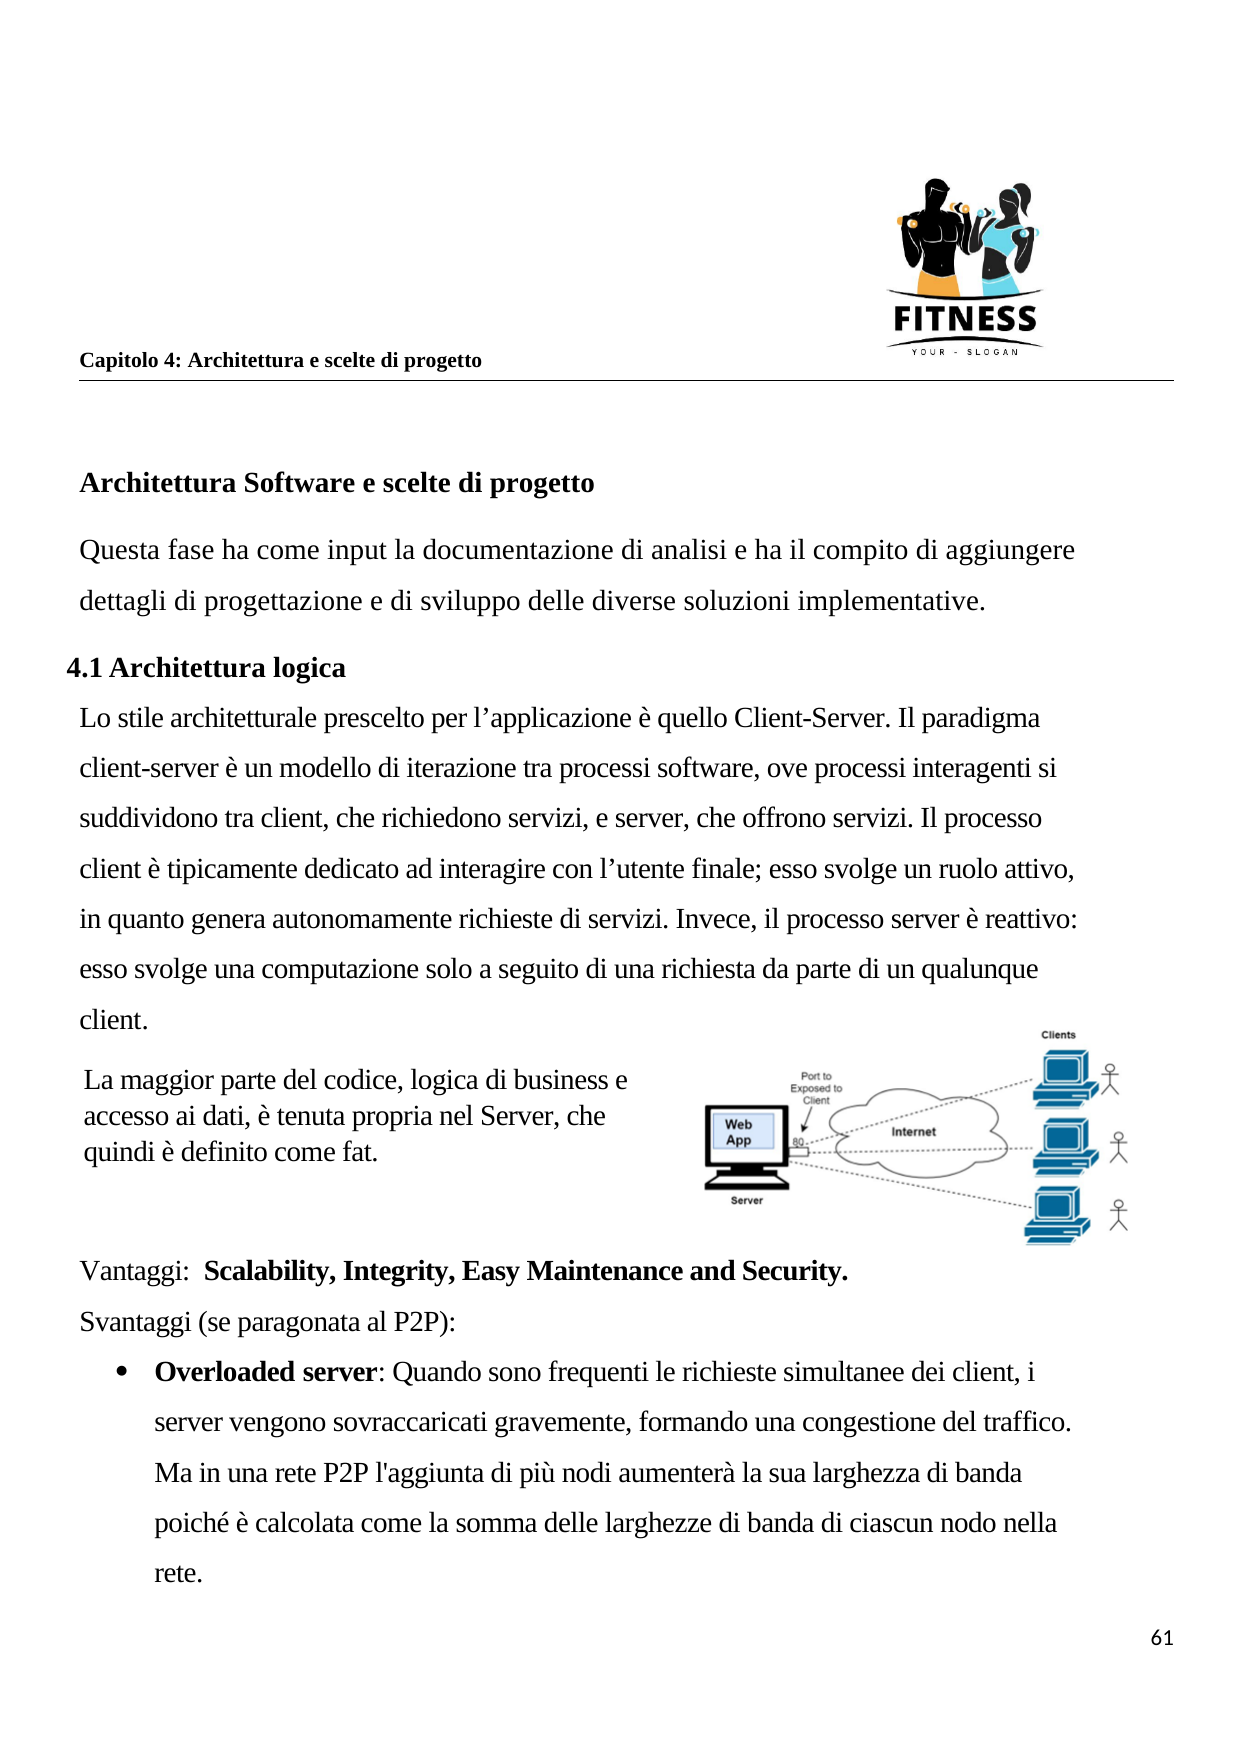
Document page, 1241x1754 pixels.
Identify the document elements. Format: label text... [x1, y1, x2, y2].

subtitle Architettura logica [66, 650, 1174, 683]
text Architettura Software e scelte di progetto [79, 465, 1083, 499]
text Lo stile architetturale prescelto per l’applicazione è quello Client-Server. Il paradigma client-server è un modello di iterazione tra processi software, ove processi interagenti si suddividono tra client, che richiedono servizi, e server, che offrono servizi. Il processo client è tipicamente dedicato ad interagire con l’utente finale; esso svolge un ruolo attivo, in quanto genera autonomamente richieste di servizi. Invece, il processo server è reattivo: esso svolge una computazione solo a seguito di una richiesta da parte di un qualunque client. [79, 700, 1081, 1035]
picture [673, 1019, 1160, 1253]
text Svantaggi (se paragonata al P2P): [79, 1304, 1081, 1337]
picture [876, 170, 1054, 364]
subtitle Capitolo 4: Architettura e scelte di progetto [79, 171, 1174, 380]
list Overloaded server: Quando sono frequenti le richieste simultanee dei client, i server vengono sovraccaricati gravemente, formando una congestione del traffico. Ma in una rete P2P l'aggiunta di più nodi aumenterà la sua larghezza di banda poiché è calcolata come la somma delle larghezze di banda di ciascun nodo nella rete. [117, 1354, 1081, 1589]
text Questa fase ha come input la documentazione di analisi e ha il compito di aggiungere dettagli di progettazione e di sviluppo delle diverse soluzioni implementative. [79, 532, 1083, 616]
text Vantaggi: Scalability, Integrity, Easy Maintenance and Security. [79, 1253, 1081, 1287]
